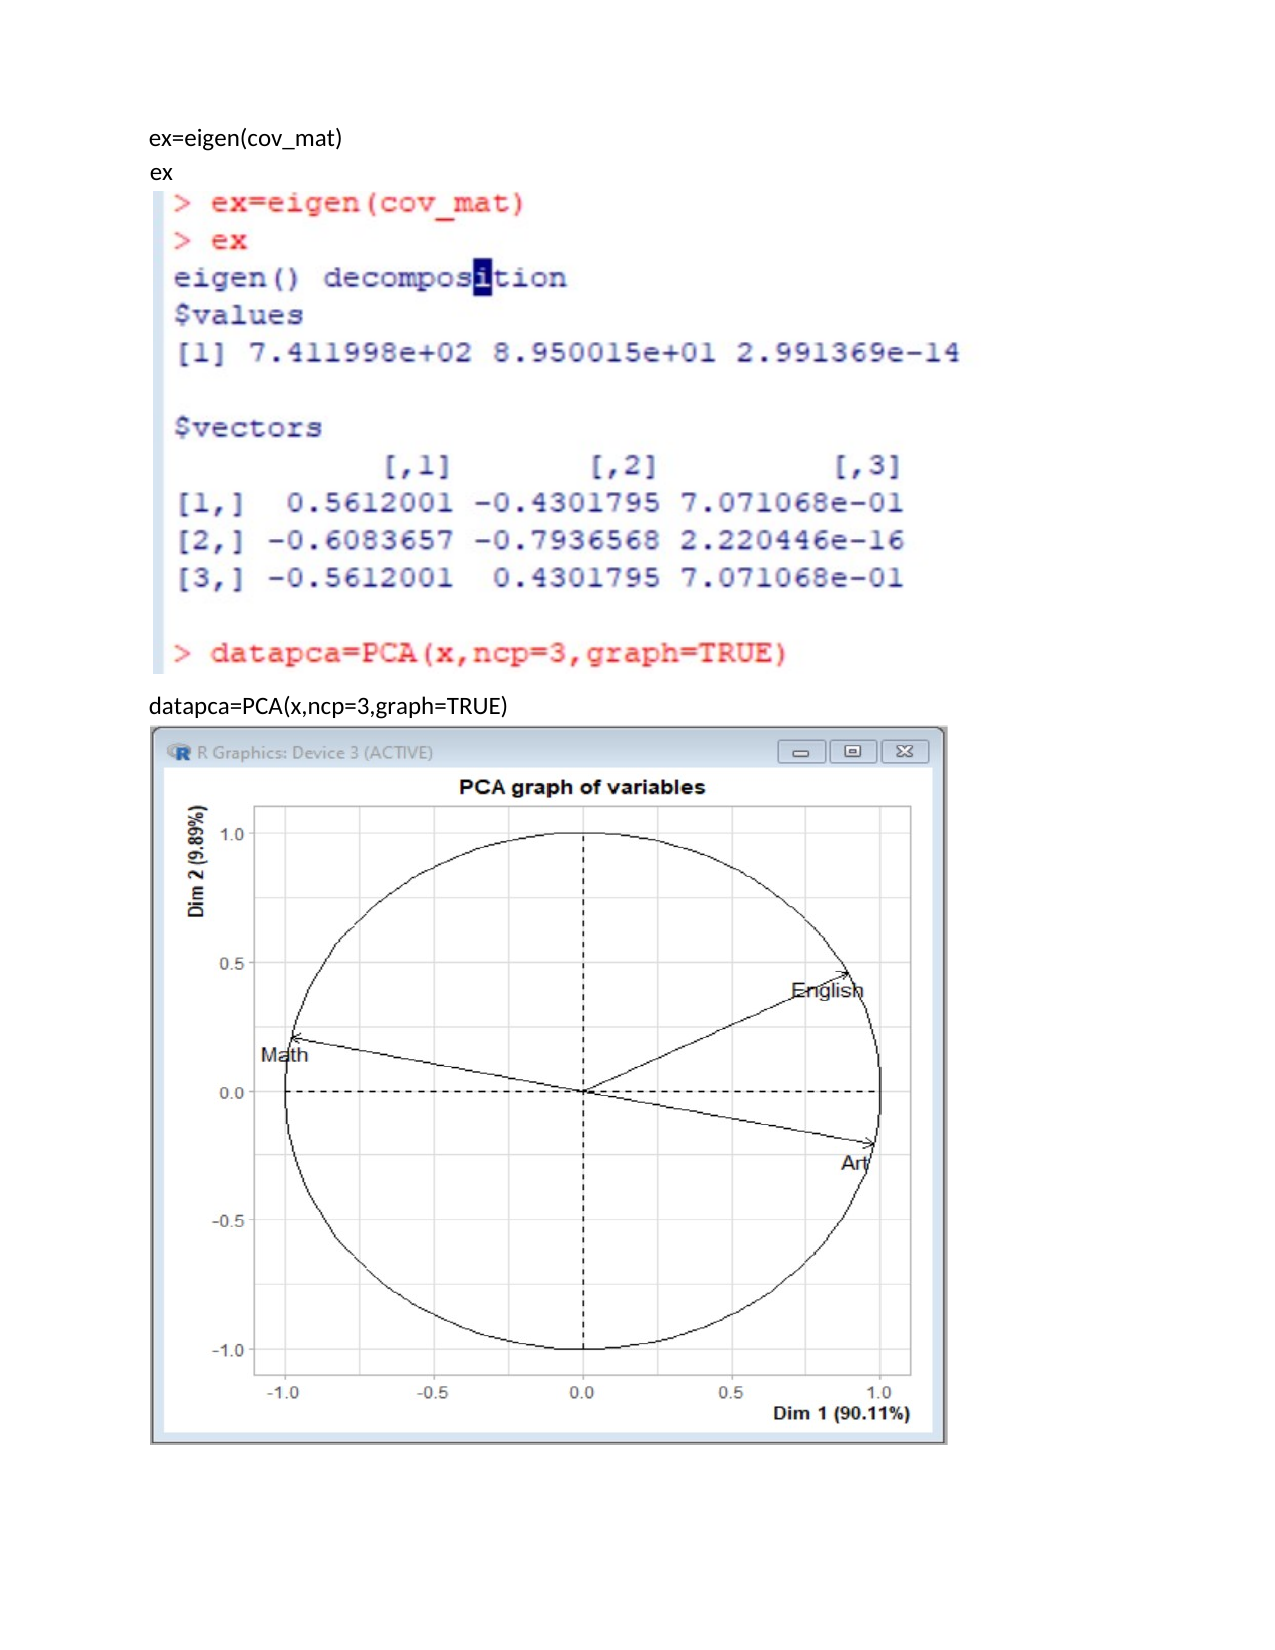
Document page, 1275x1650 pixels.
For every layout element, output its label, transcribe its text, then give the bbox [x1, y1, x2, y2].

text ex=eigen(cov_mat) ex [148, 122, 369, 187]
picture [153, 191, 999, 674]
picture [150, 725, 948, 1445]
text datapca=PCA(x,ncp=3,graph=TRUE) [148, 690, 1124, 720]
